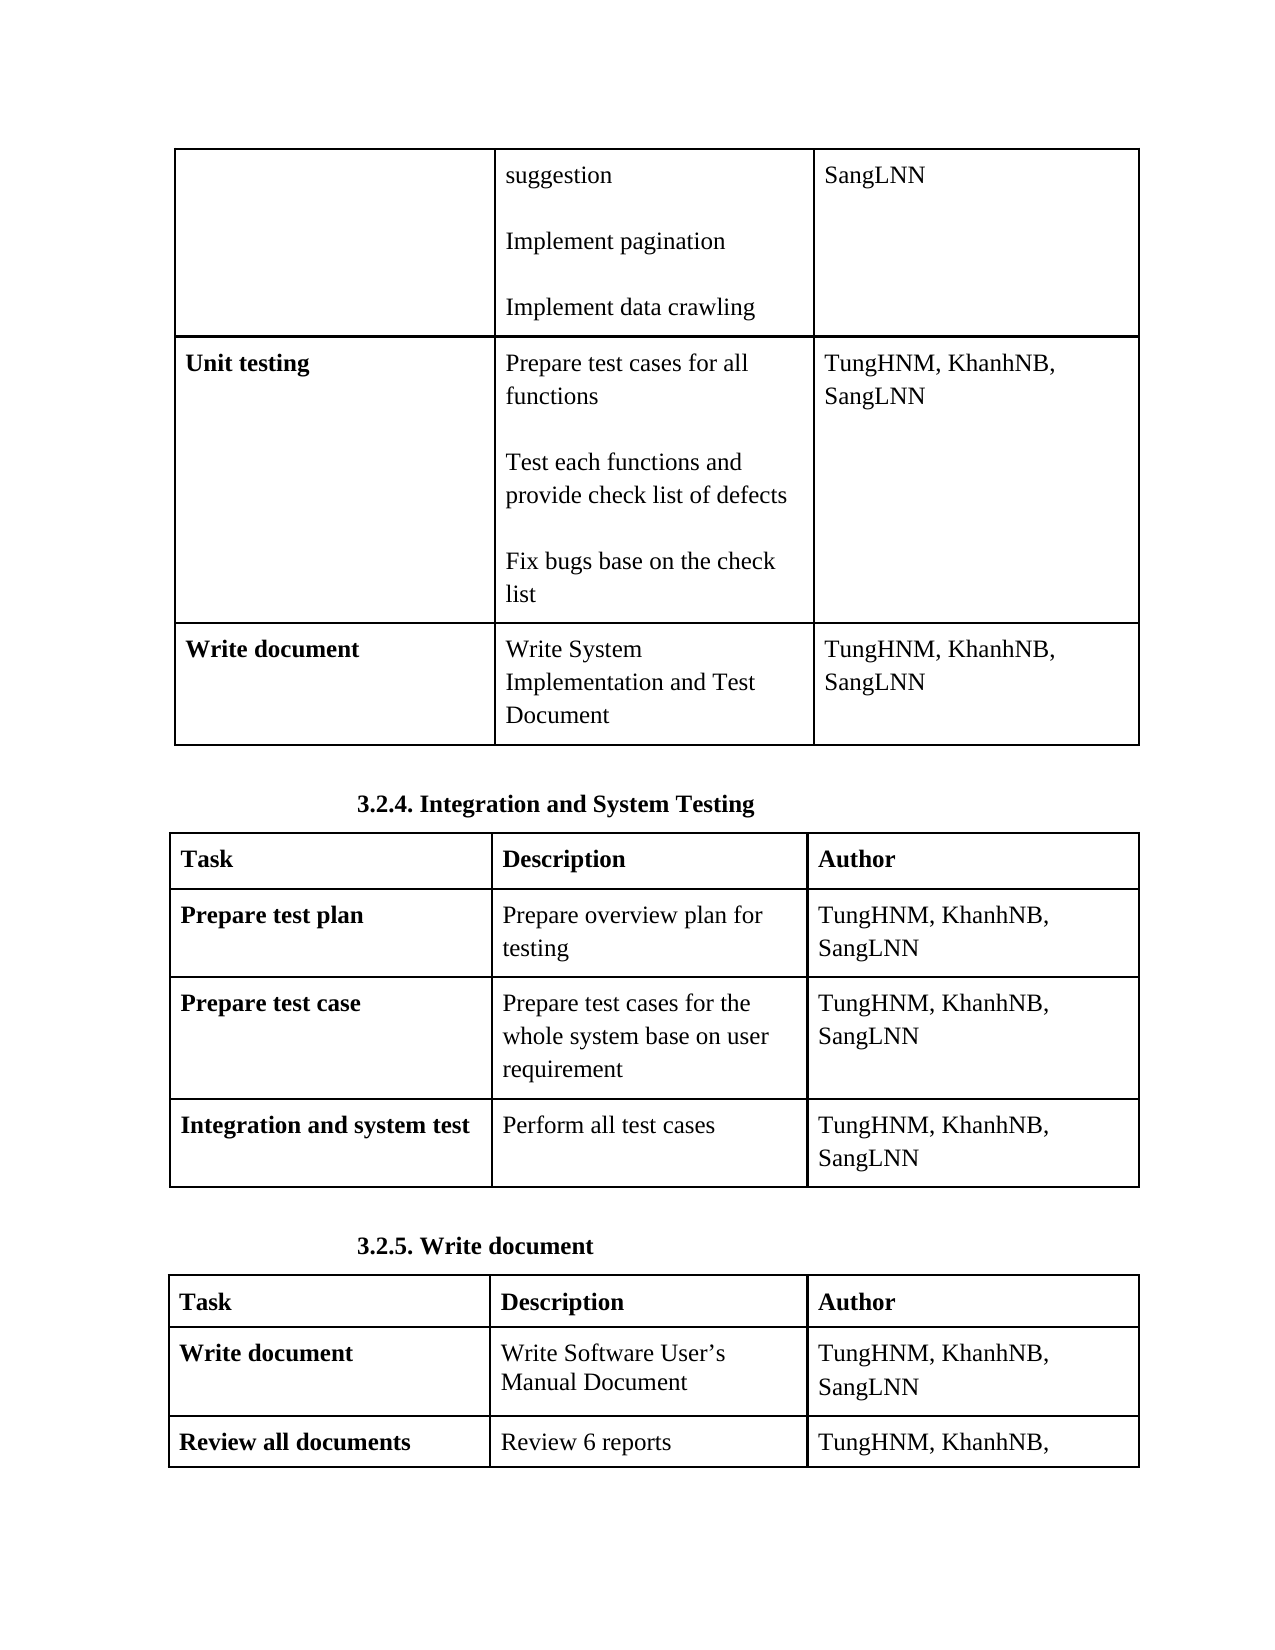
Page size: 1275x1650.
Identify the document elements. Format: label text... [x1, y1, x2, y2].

table_header Description [493, 834, 806, 887]
table_cell Write Software User’s Manual Document [491, 1328, 806, 1414]
table_cell Prepare overview plan for testing [493, 890, 806, 976]
table_header Task [171, 834, 491, 887]
table_cell Perform all test cases [493, 1100, 806, 1186]
table_cell Write document [176, 624, 494, 743]
table_cell Prepare test cases for the whole system base on user requirement [493, 978, 806, 1097]
table_cell Integration and system test [171, 1100, 491, 1186]
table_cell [176, 150, 494, 335]
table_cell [809, 1417, 1138, 1466]
table_cell TungHNM, KhanhNB, SangLNN [809, 1100, 1138, 1186]
table_cell Write System Implementation and Test Document [496, 624, 813, 743]
table_cell Prepare test cases for all functions Test each functions and provide check list of defects Fix bugs base on the check list [496, 338, 813, 622]
text 3.2.4. Integration and System Testing [357, 789, 1157, 817]
table_cell TungHNM, KhanhNB, SangLNN [809, 1328, 1138, 1414]
table_cell Unit testing [176, 338, 494, 622]
table_header Author [809, 834, 1138, 887]
table_cell Review 6 reports [491, 1417, 806, 1466]
table_cell TungHNM, KhanhNB, SangLNN [809, 978, 1138, 1097]
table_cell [170, 1417, 489, 1466]
table_cell Prepare test case [171, 978, 491, 1097]
table_header Description [491, 1276, 806, 1326]
table_header Task [170, 1276, 489, 1326]
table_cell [815, 150, 1138, 335]
table_cell Write document [170, 1328, 489, 1414]
table_cell TungHNM, KhanhNB, SangLNN [815, 338, 1138, 622]
table_header Author [809, 1276, 1138, 1326]
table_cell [496, 150, 813, 335]
table_cell TungHNM, KhanhNB, SangLNN [815, 624, 1138, 743]
text 3.2.5. Write document [357, 1231, 1157, 1260]
table_cell Prepare test plan [171, 890, 491, 976]
table_cell TungHNM, KhanhNB, SangLNN [809, 890, 1138, 976]
